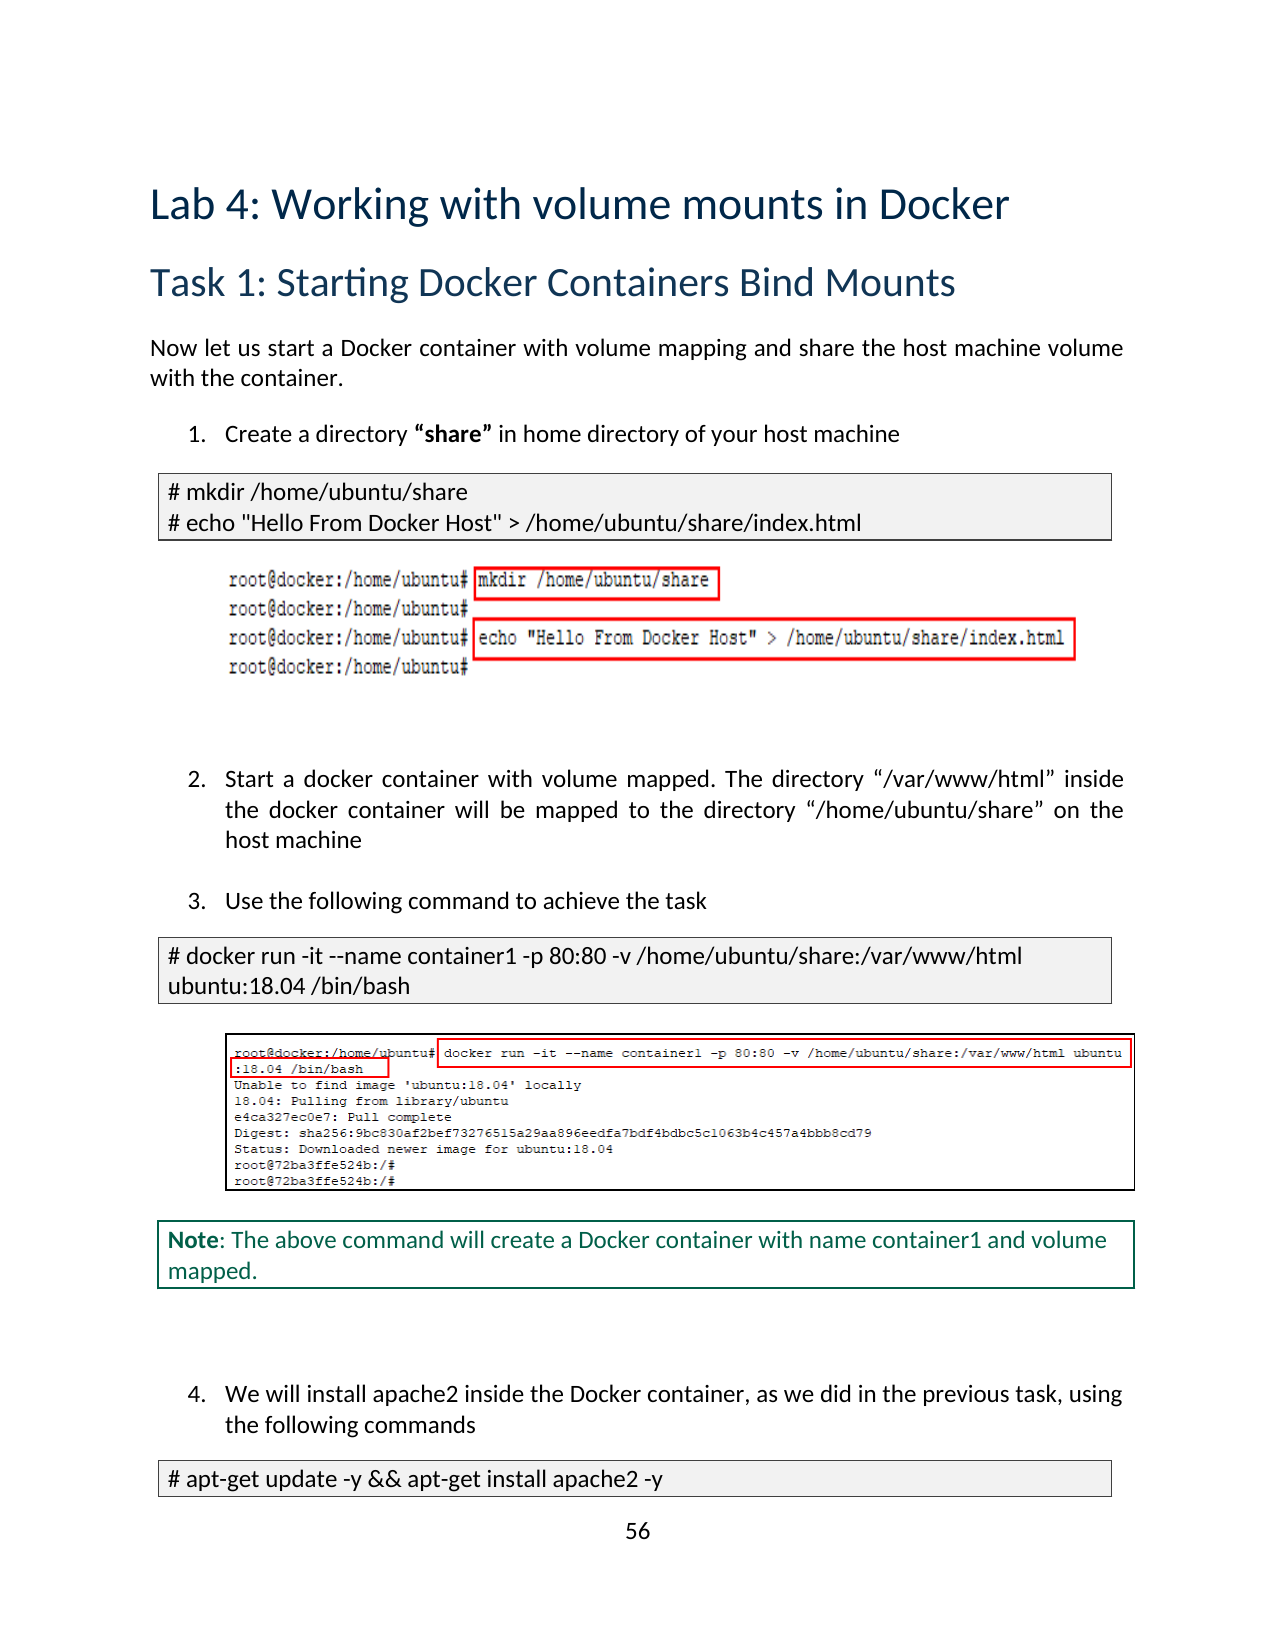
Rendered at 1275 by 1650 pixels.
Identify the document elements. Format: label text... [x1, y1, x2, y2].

list Start a docker container with volume mapped. The directory “/var/www/html” inside the docker container will be mapped to the directory “/home/ubuntu/share” on the host machine [187, 763, 1125, 855]
list Use the following command to achieve the task [187, 885, 1125, 916]
text # mkdir /home/ubuntu/share [159, 474, 1111, 504]
list Create a directory “share” in home directory of your host machine [187, 418, 1125, 448]
text Note: The above command will create a Docker container with name container1 and volume mapped. [159, 1222, 1133, 1287]
picture [225, 565, 1124, 683]
text # echo "Hello From Docker Host" > /home/ubuntu/share/index.html [159, 504, 1111, 539]
text # docker run -it --name container1 -p 80:80 -v /home/ubuntu/share:/var/www/html ubuntu:18.04 /bin/bash [159, 938, 1111, 1003]
text # apt-get update -y && apt-get install apache2 -y [159, 1461, 1111, 1496]
subtitle Lab 4: Working with volume mounts in Docker [150, 175, 1125, 231]
subtitle Task 1: Starting Docker Containers Bind Mounts [150, 256, 1125, 307]
text Now let us start a Docker container with volume mapping and share the host machine volume with the container. [150, 332, 1125, 393]
list We will install apache2 inside the Docker container, as we did in the previous task, using the following commands [187, 1378, 1125, 1439]
picture [227, 1035, 1134, 1189]
